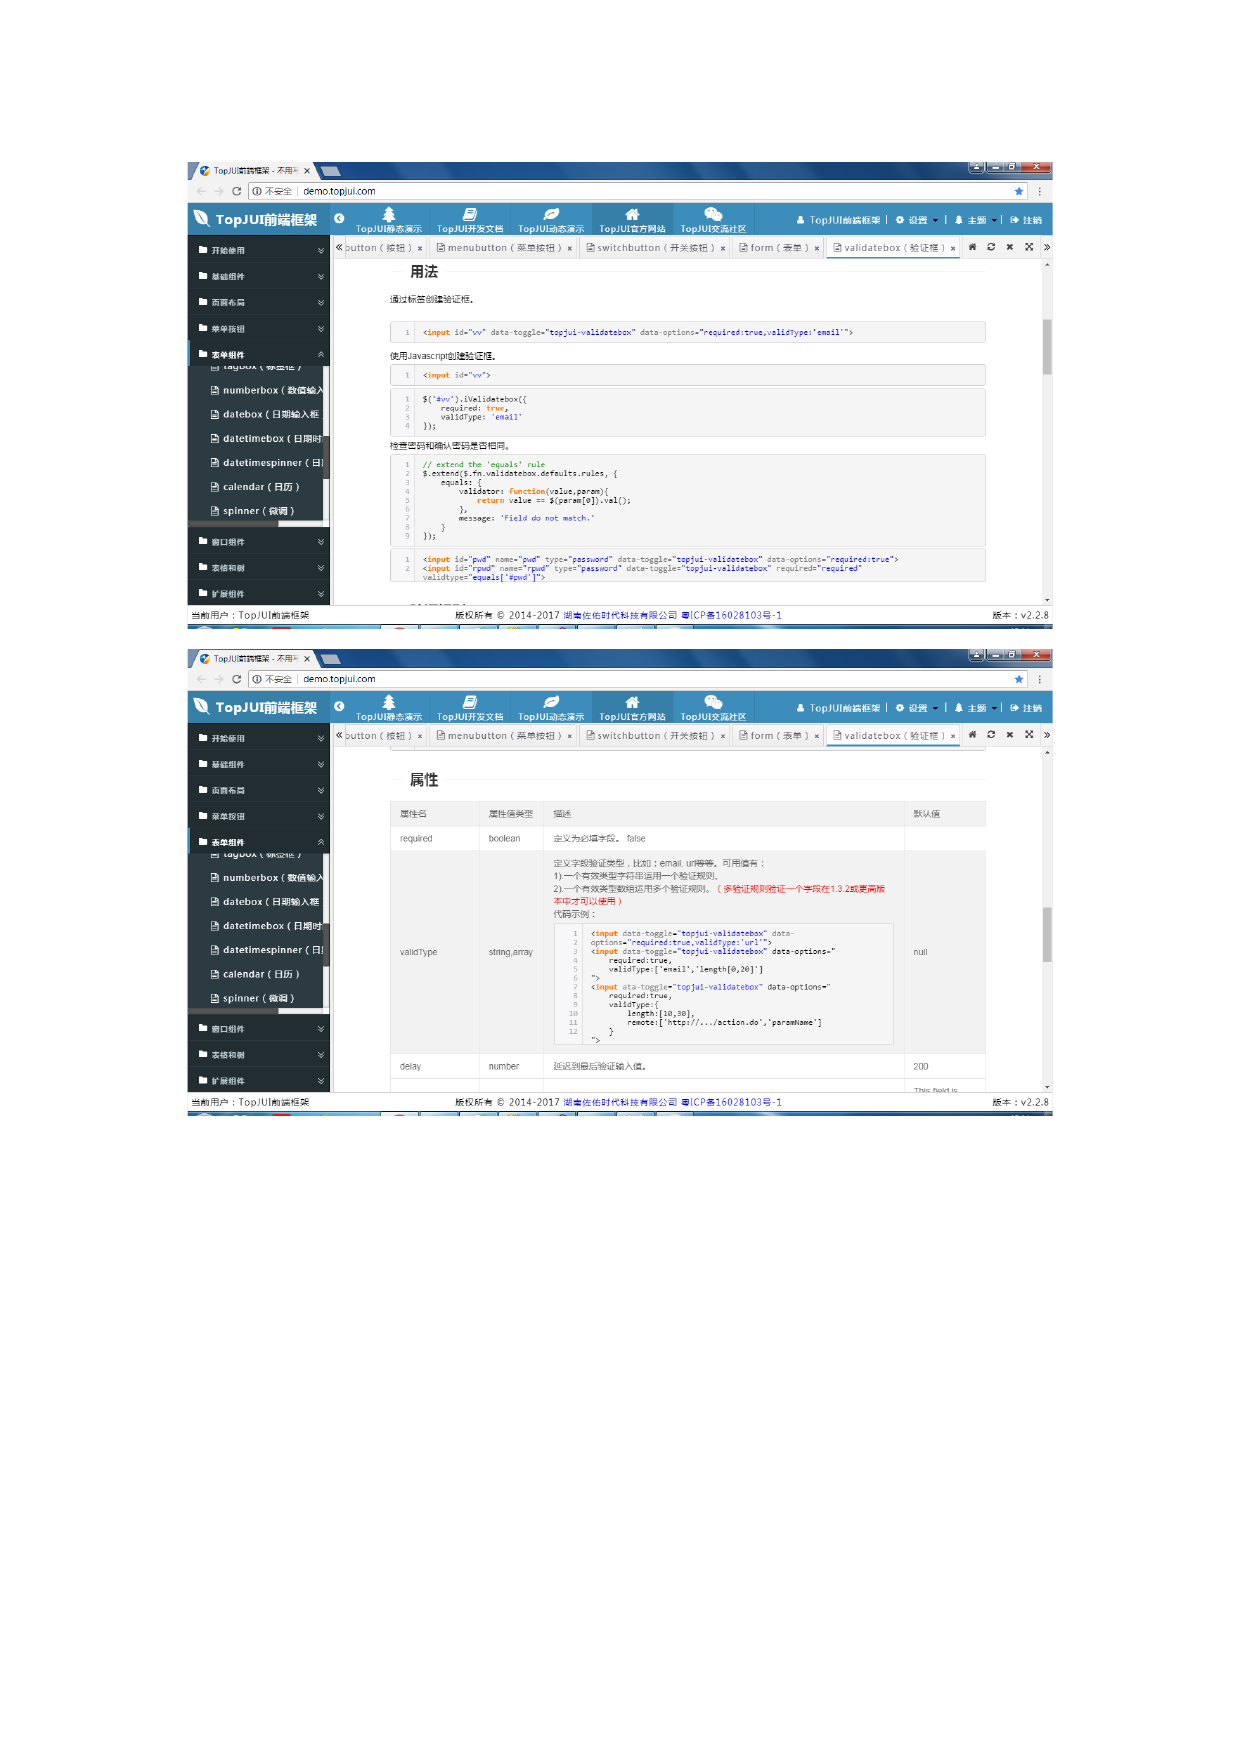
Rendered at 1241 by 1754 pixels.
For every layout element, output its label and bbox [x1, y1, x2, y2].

picture [187, 649, 1053, 1116]
picture [187, 162, 1053, 629]
